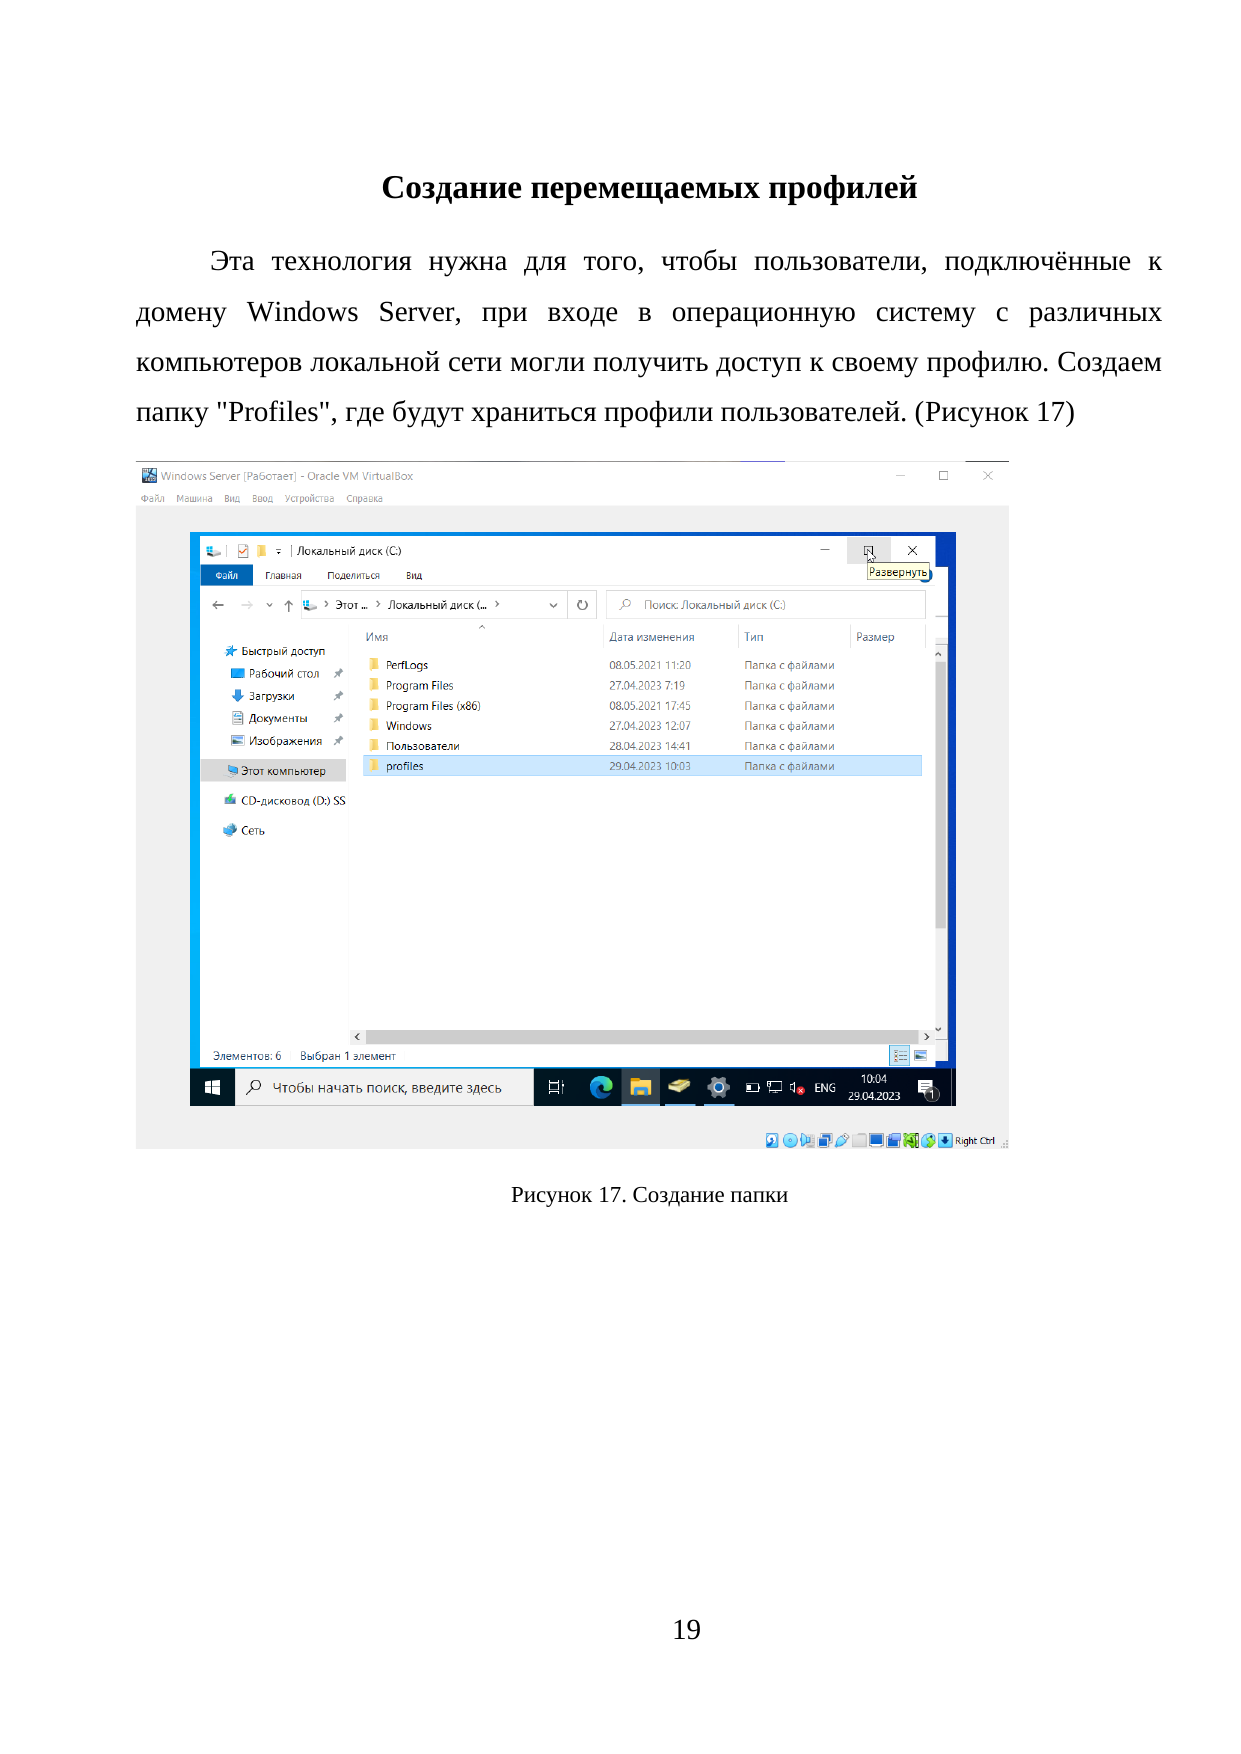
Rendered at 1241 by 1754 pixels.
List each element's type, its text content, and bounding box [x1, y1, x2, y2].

text Эта технология нужна для того, чтобы пользователи, подключённые к домену Windows Server, при входе в операционную систему с различных компьютеров локальной сети могли получить доступ к своему профилю. Создаем папку "Profiles", где будут храниться профили пользователей. (Рисунок 17) [136, 243, 1163, 428]
subtitle Создание перемещаемых профилей [136, 167, 1163, 205]
picture [135, 461, 1009, 1149]
